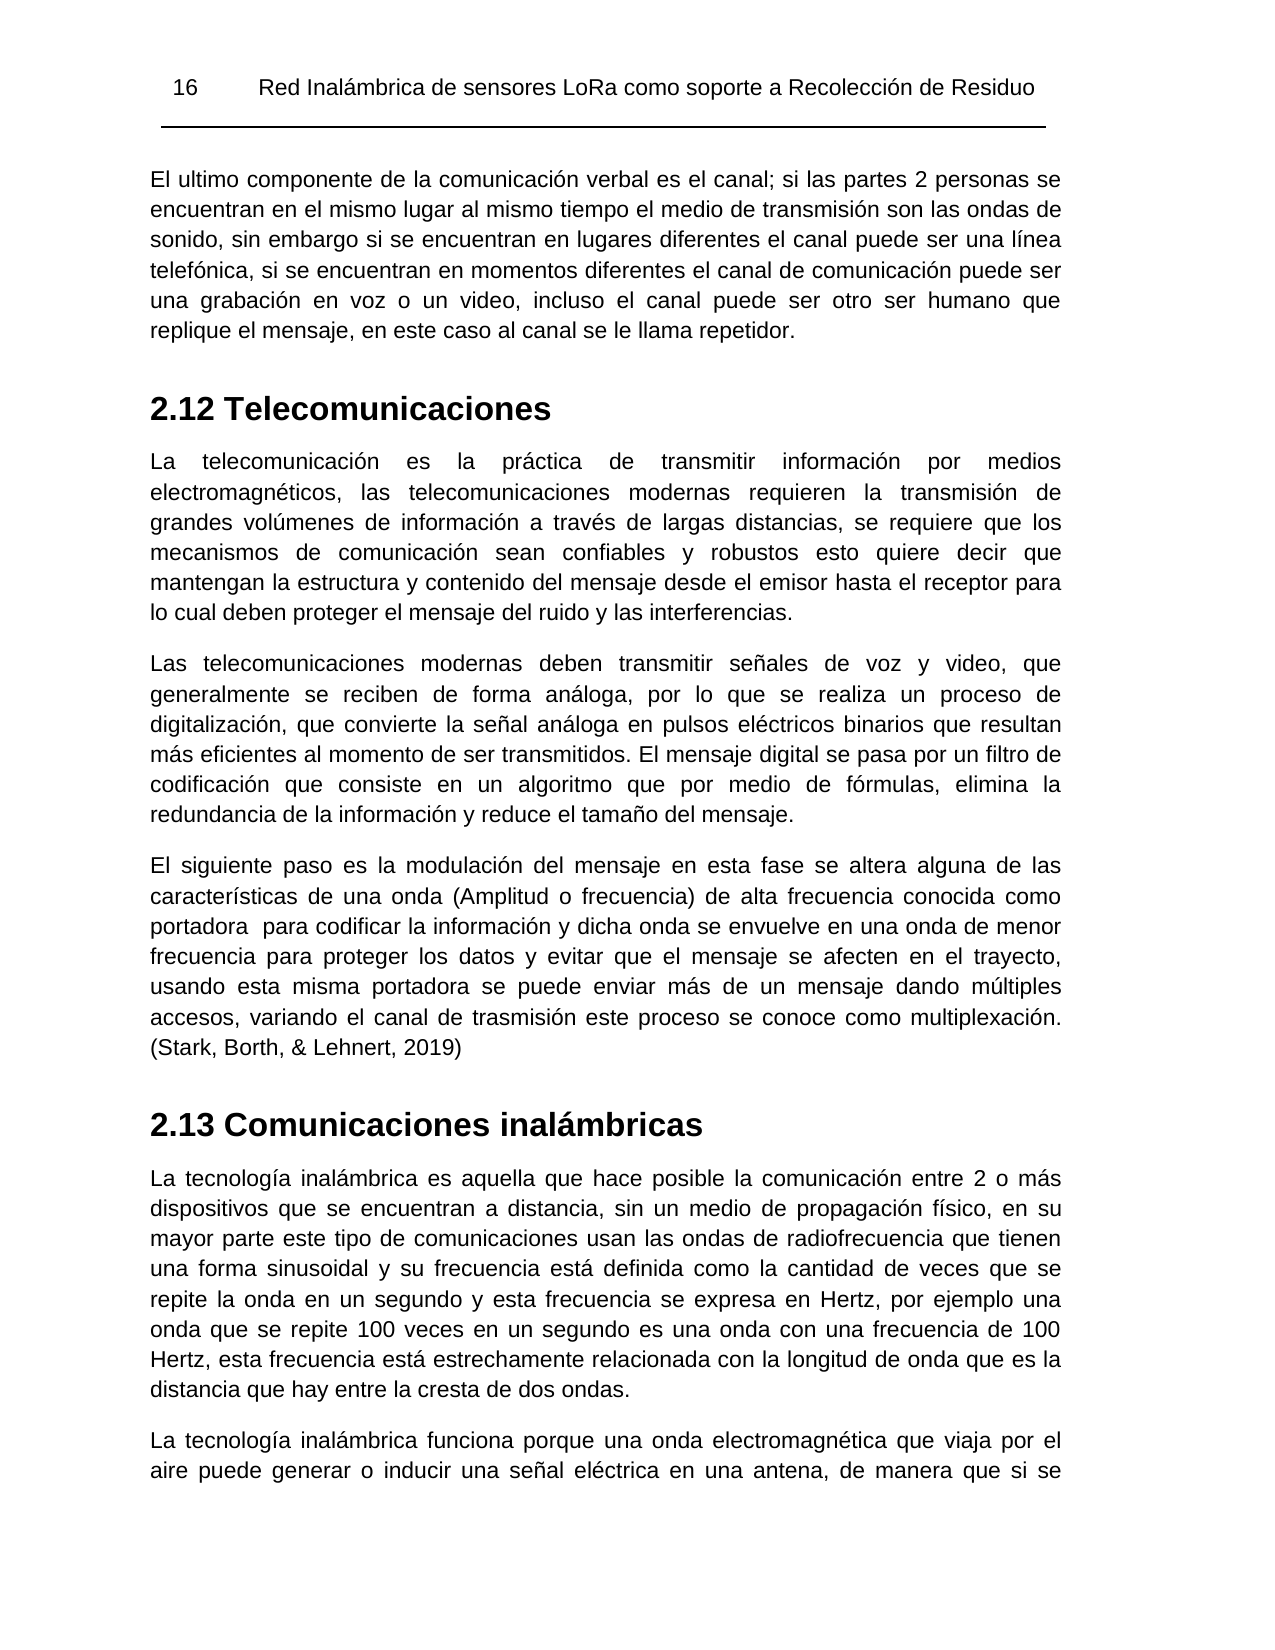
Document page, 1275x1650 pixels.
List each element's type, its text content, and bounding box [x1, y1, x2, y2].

text La telecomunicación es la práctica de transmitir información por medios electromagnéticos, las telecomunicaciones modernas requieren la transmisión de grandes volúmenes de información a través de largas distancias, se requiere que los mecanismos de comunicación sean confiables y robustos esto quiere decir que mantengan la estructura y contenido del mensaje desde el emisor hasta el receptor para lo cual deben proteger el mensaje del ruido y las interferencias. [150, 448, 1062, 626]
text El siguiente paso es la modulación del mensaje en esta fase se altera alguna de las características de una onda (Amplitud o frecuencia) de alta frecuencia conocida como portadora para codificar la información y dicha onda se envuelve en una onda de menor frecuencia para proteger los datos y evitar que el mensaje se afecten en el trayecto, usando esta misma portadora se puede enviar más de un mensaje dando múltiples accesos, variando el canal de trasmisión este proceso se conoce como multiplexación. (Stark, Borth, & Lehnert, 2019) [150, 852, 1062, 1060]
subtitle Comunicaciones inalámbricas [150, 1106, 1062, 1144]
text La tecnología inalámbrica es aquella que hace posible la comunicación entre 2 o más dispositivos que se encuentran a distancia, sin un medio de propagación físico, en su mayor parte este tipo de comunicaciones usan las ondas de radiofrecuencia que tienen una forma sinusoidal y su frecuencia está definida como la cantidad de veces que se repite la onda en un segundo y esta frecuencia se expresa en Hertz, por ejemplo una onda que se repite 100 veces en un segundo es una onda con una frecuencia de 100 Hertz, esta frecuencia está estrechamente relacionada con la longitud de onda que es la distancia que hay entre la cresta de dos ondas. [150, 1165, 1062, 1403]
text El ultimo componente de la comunicación verbal es el canal; si las partes 2 personas se encuentran en el mismo lugar al mismo tiempo el medio de transmisión son las ondas de sonido, sin embargo si se encuentran en lugares diferentes el canal puede ser una línea telefónica, si se encuentran en momentos diferentes el canal de comunicación puede ser una grabación en voz o un video, incluso el canal puede ser otro ser humano que replique el mensaje, en este caso al canal se le llama repetidor. [150, 166, 1062, 343]
text Las telecomunicaciones modernas deben transmitir señales de voz y video, que generalmente se reciben de forma análoga, por lo que se realiza un proceso de digitalización, que convierte la señal análoga en pulsos eléctricos binarios que resultan más eficientes al momento de ser transmitidos. El mensaje digital se pasa por un filtro de codificación que consiste en un algoritmo que por medio de fórmulas, elimina la redundancia de la información y reduce el tamaño del mensaje. [150, 650, 1062, 828]
subtitle Telecomunicaciones [150, 389, 1062, 427]
